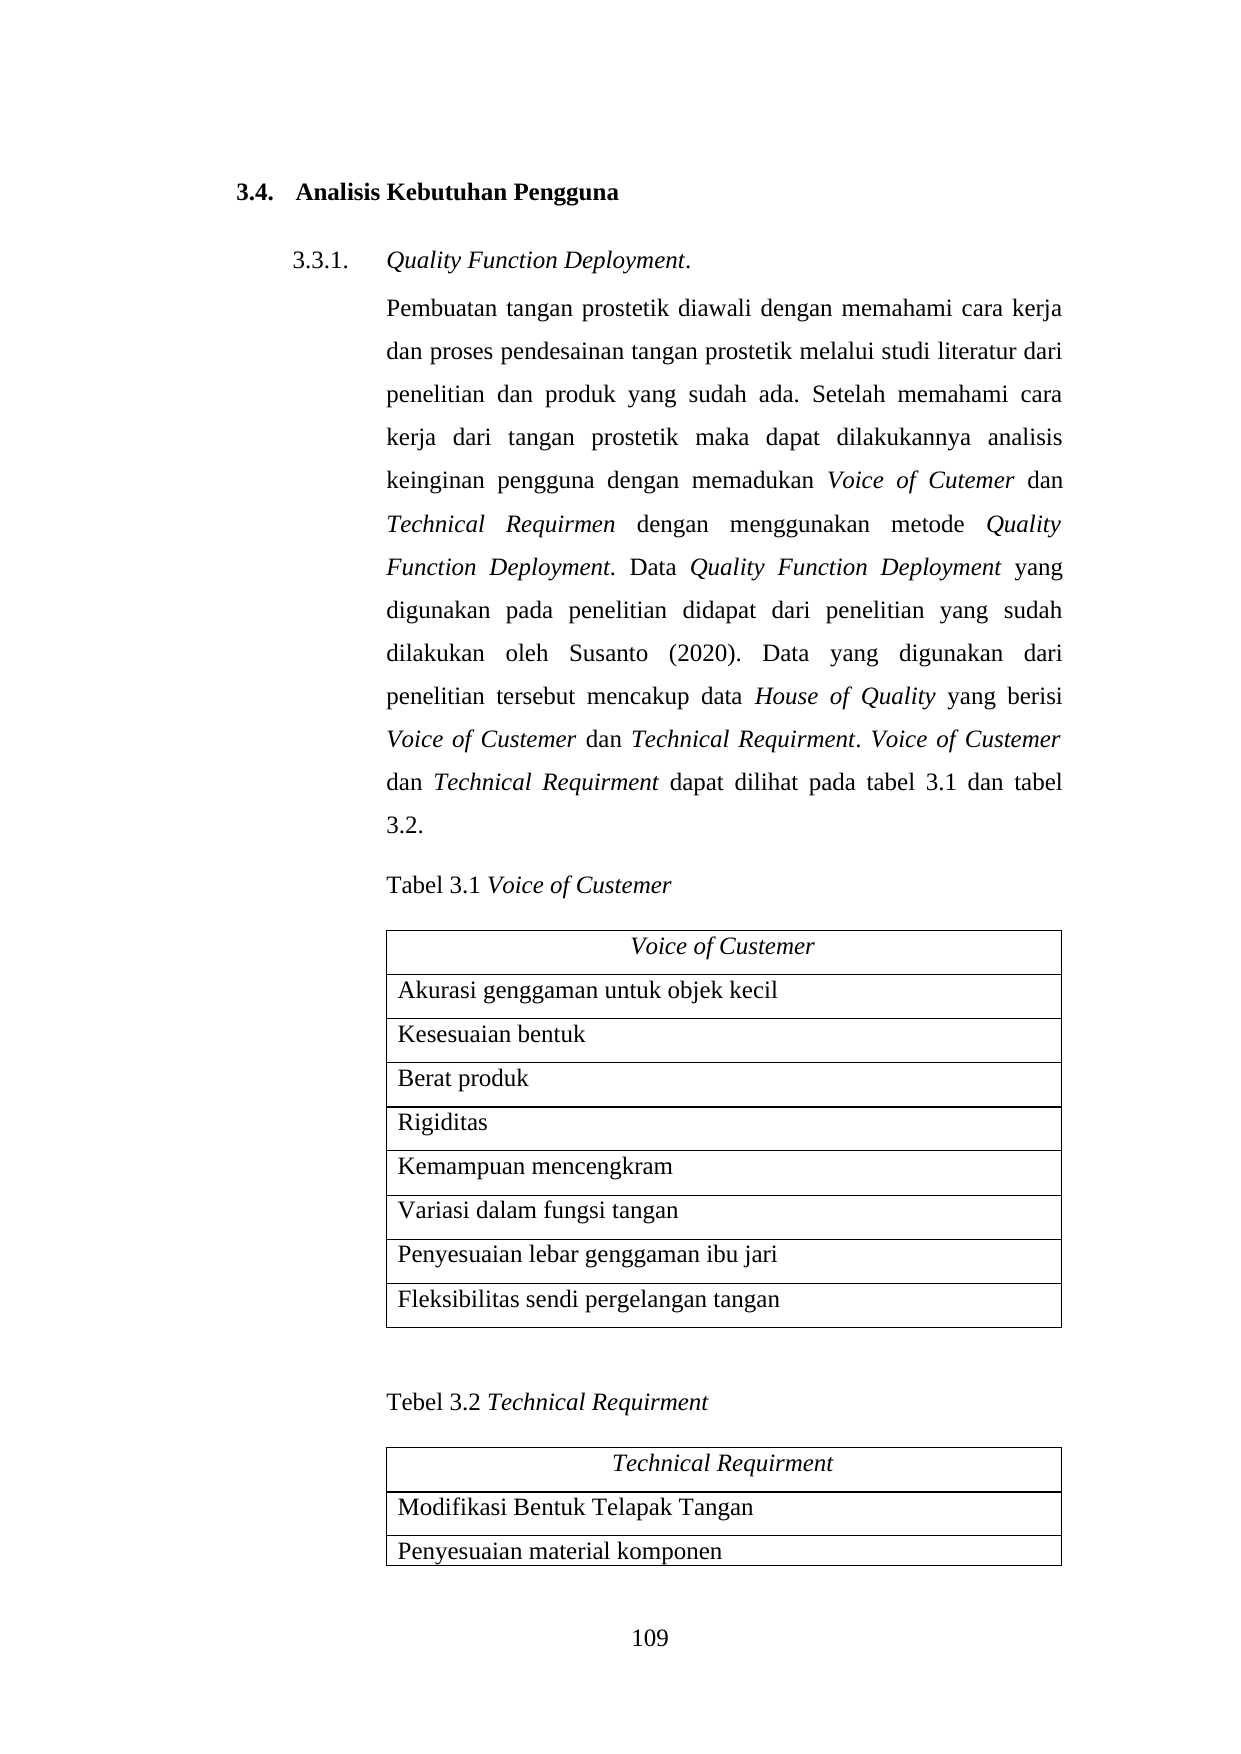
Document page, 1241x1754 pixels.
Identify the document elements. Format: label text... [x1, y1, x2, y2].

table_cell Rigiditas [387, 1108, 1061, 1150]
table_cell Kesesuaian bentuk [387, 1019, 1061, 1062]
table_header Technical Requirment [387, 1448, 1061, 1491]
table_cell Kemampuan mencengkram [387, 1151, 1061, 1194]
table_cell Akurasi genggaman untuk objek kecil [387, 975, 1061, 1018]
table_cell Penyesuaian lebar genggaman ibu jari [387, 1240, 1061, 1283]
table_cell Berat produk [387, 1063, 1061, 1106]
list Quality Function Deployment. [292, 245, 1063, 274]
table_header Voice of Custemer [387, 931, 1061, 974]
table_cell Modifikasi Bentuk Telapak Tangan [387, 1493, 1061, 1535]
text Pembuatan tangan prostetik diawali dengan memahami cara kerja dan proses pendesainan tangan prostetik melalui studi literatur dari penelitian dan produk yang sudah ada. Setelah memahami cara kerja dari tangan prostetik maka dapat dilakukannya analisis keinginan pengguna dengan memadukan Voice of Cutemer dan Technical Requirmen dengan menggunakan metode Quality Function Deployment. Data Quality Function Deployment yang digunakan pada penelitian didapat dari penelitian yang sudah dilakukan oleh Susanto (2020). Data yang digunakan dari penelitian tersebut mencakup data House of Quality yang berisi Voice of Custemer dan Technical Requirment. Voice of Custemer dan Technical Requirment dapat dilihat pada tabel 3.1 dan tabel 3.2. [386, 293, 1063, 839]
text Tebel 3.2 Technical Requirment [386, 1387, 1063, 1416]
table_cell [387, 1536, 1061, 1565]
table_cell Fleksibilitas sendi pergelangan tangan [387, 1284, 1061, 1327]
subtitle Analisis Kebutuhan Pengguna [236, 177, 1063, 206]
text Tabel 3.1 Voice of Custemer [386, 870, 1063, 899]
table_cell Variasi dalam fungsi tangan [387, 1196, 1061, 1238]
